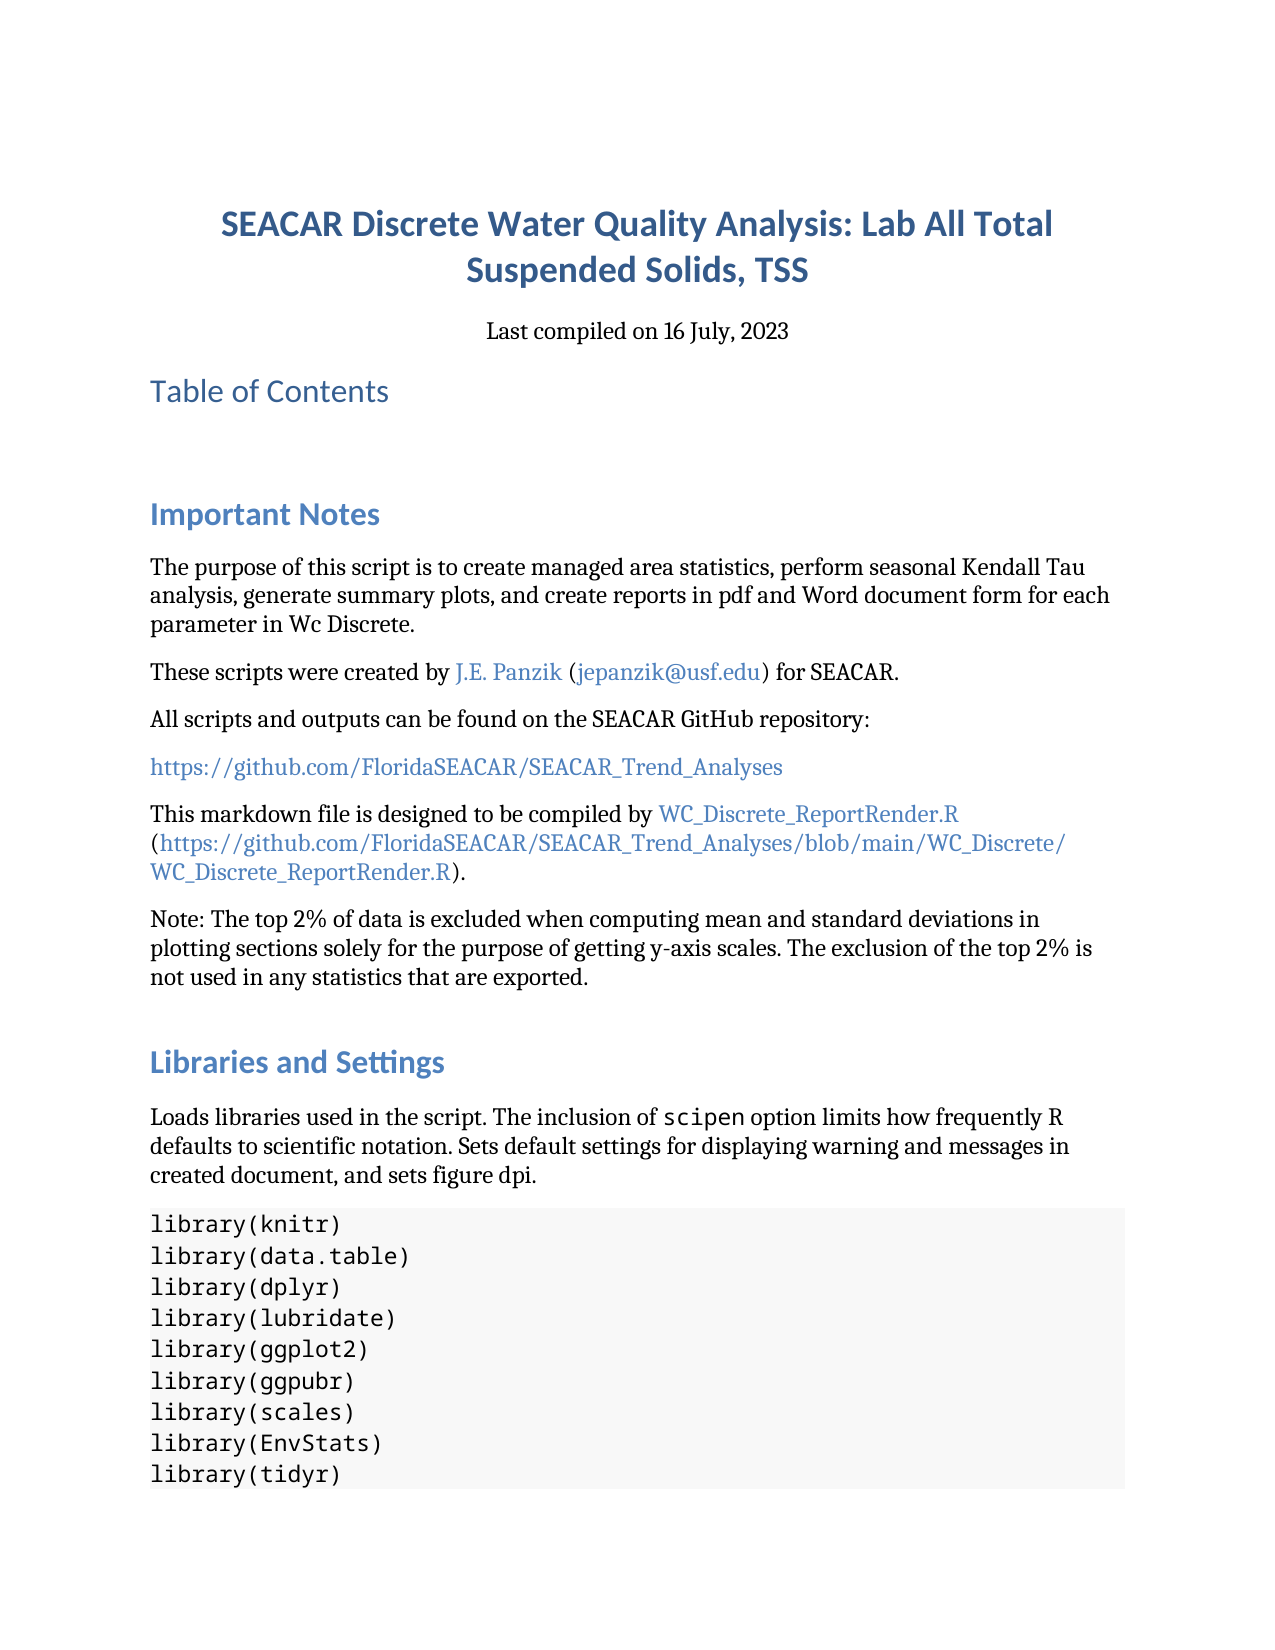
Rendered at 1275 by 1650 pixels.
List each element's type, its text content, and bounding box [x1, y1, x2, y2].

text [150, 1208, 1125, 1489]
text These scripts were created by J.E. Panzik (jepanzik@usf.edu) for SEACAR. [150, 658, 1125, 686]
subtitle Libraries and Settings [150, 1041, 1125, 1082]
text Note: The top 2% of data is excluded when computing mean and standard deviations in plotting sections solely for the purpose of getting y-axis scales. The exclusion of the top 2% is not used in any statistics that are exported. [150, 905, 1125, 991]
text Last compiled on 16 July, 2023 [150, 317, 1125, 345]
text All scripts and outputs can be found on the SEACAR GitHub repository: [150, 705, 1125, 734]
text https://github.com/FloridaSEACAR/SEACAR_Trend_Analyses [150, 753, 1125, 781]
title SEACAR Discrete Water Quality Analysis: Lab All Total Suspended Solids, TSS [150, 200, 1125, 292]
text This markdown file is designed to be compiled by WC_Discrete_ReportRender.R (https://github.com/FloridaSEACAR/SEACAR_Trend_Analyses/blob/main/WC_Discrete/WC_Discrete_ReportRender.R). [150, 800, 1125, 886]
text Loads libraries used in the script. The inclusion of scipen option limits how frequently R defaults to scientific notation. Sets default settings for displaying warning and messages in created document, and sets figure dpi. [150, 1101, 1125, 1189]
text The purpose of this script is to create managed area statistics, perform seasonal Kendall Tau analysis, generate summary plots, and create reports in pdf and Word document form for each parameter in Wc Discrete. [150, 553, 1125, 639]
subtitle Important Notes [150, 493, 1125, 534]
